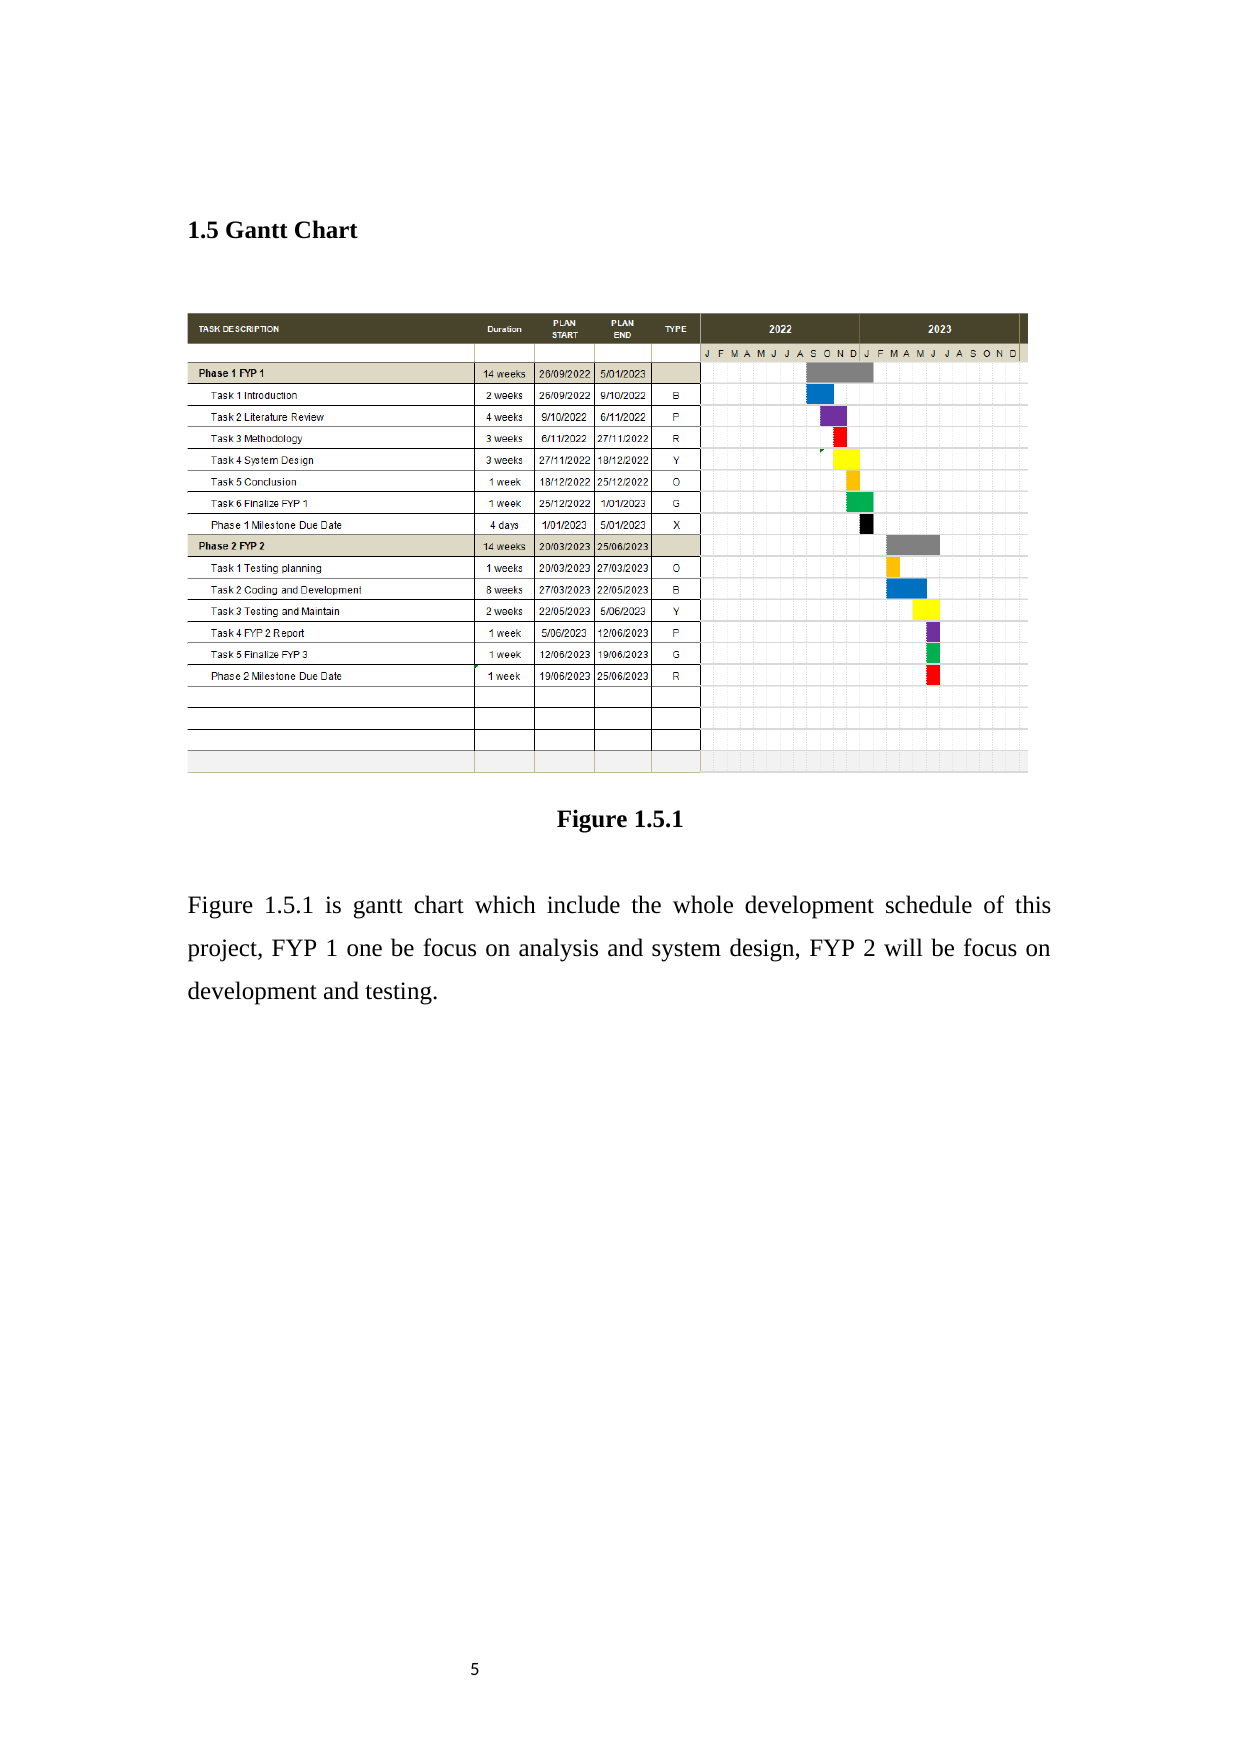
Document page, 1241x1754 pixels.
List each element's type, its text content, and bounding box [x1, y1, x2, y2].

text 1.5 Gantt Chart [187, 215, 1053, 244]
text Figure 1.5.1 is gantt chart which include the whole development schedule of this project, FYP 1 one be focus on analysis and system design, FYP 2 will be focus on development and testing. [187, 890, 1053, 1005]
picture [187, 301, 1028, 792]
text Figure 1.5.1 [187, 804, 1053, 833]
